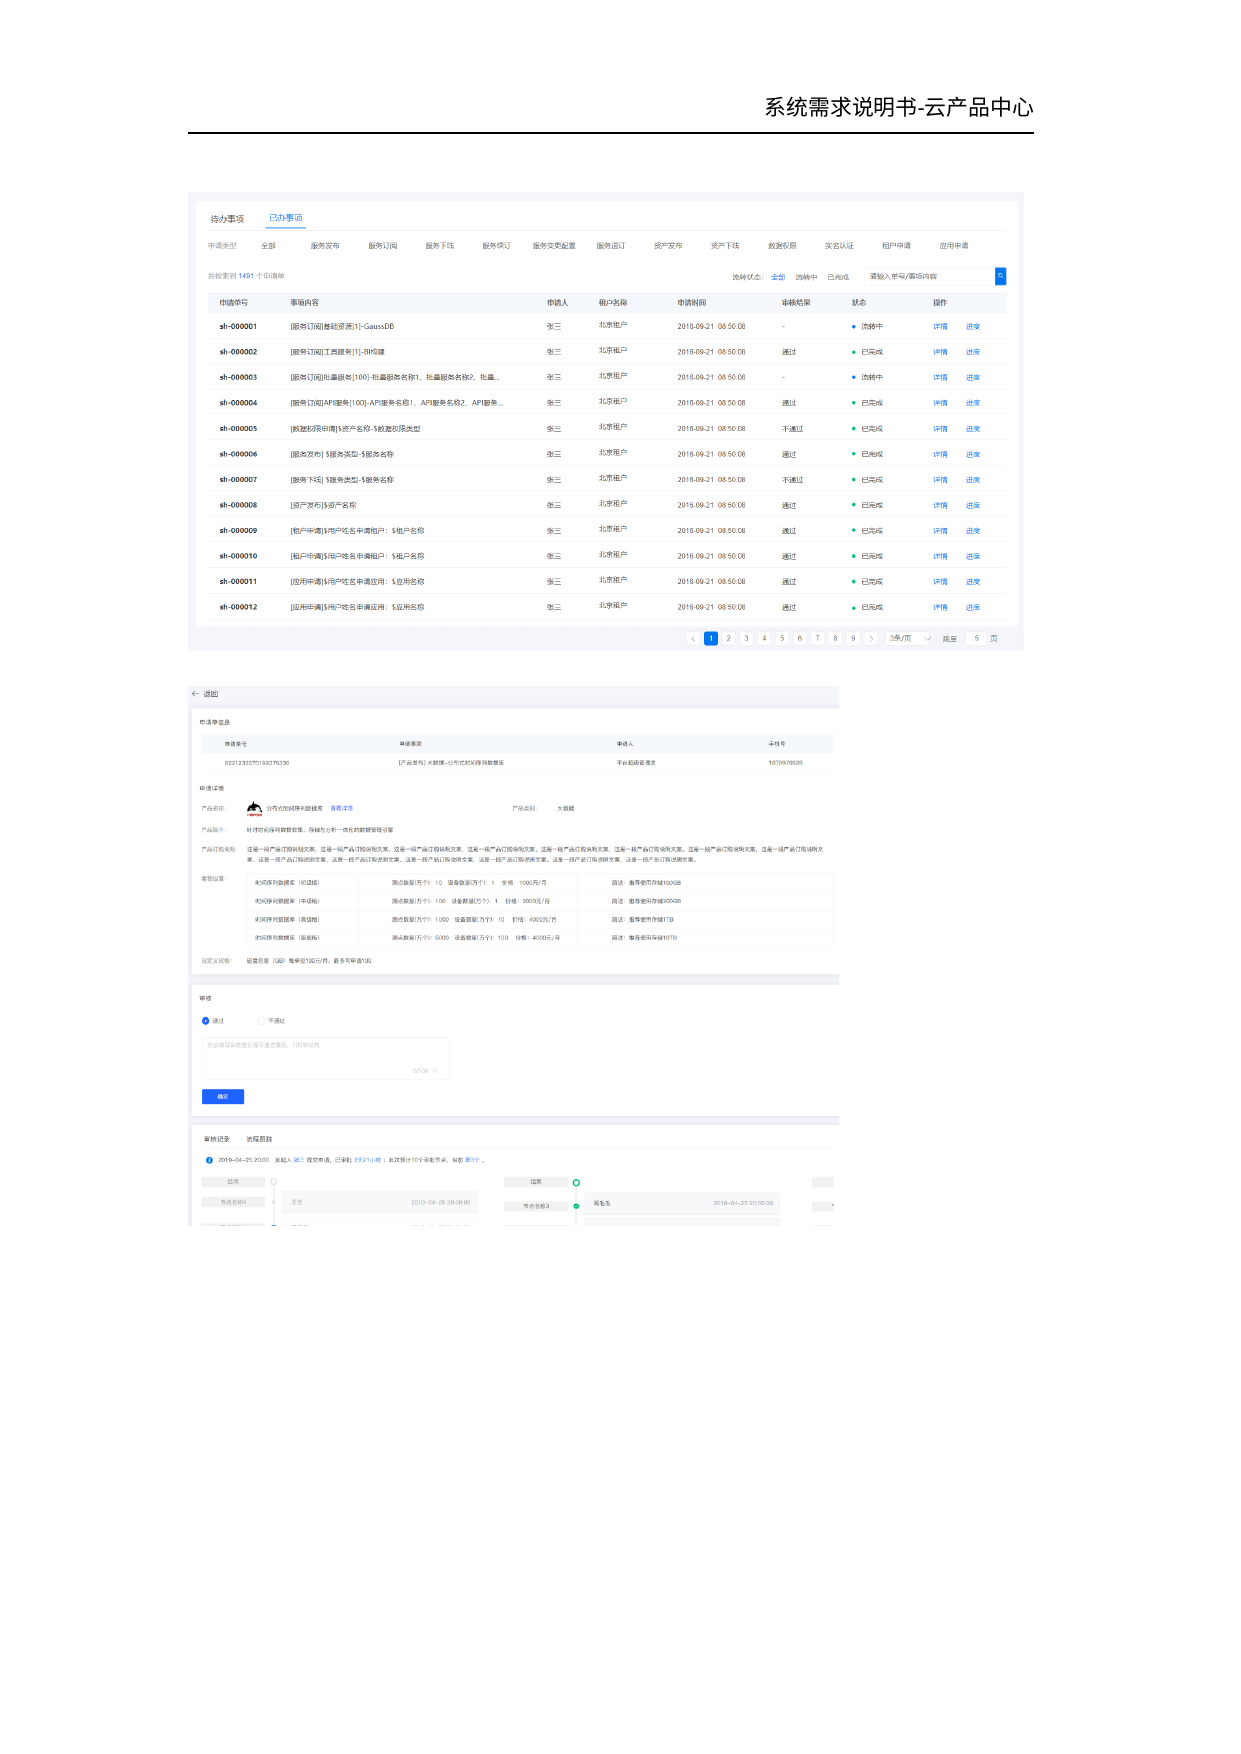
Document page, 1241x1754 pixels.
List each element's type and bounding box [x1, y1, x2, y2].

picture [187, 192, 1024, 651]
picture [187, 686, 840, 1226]
